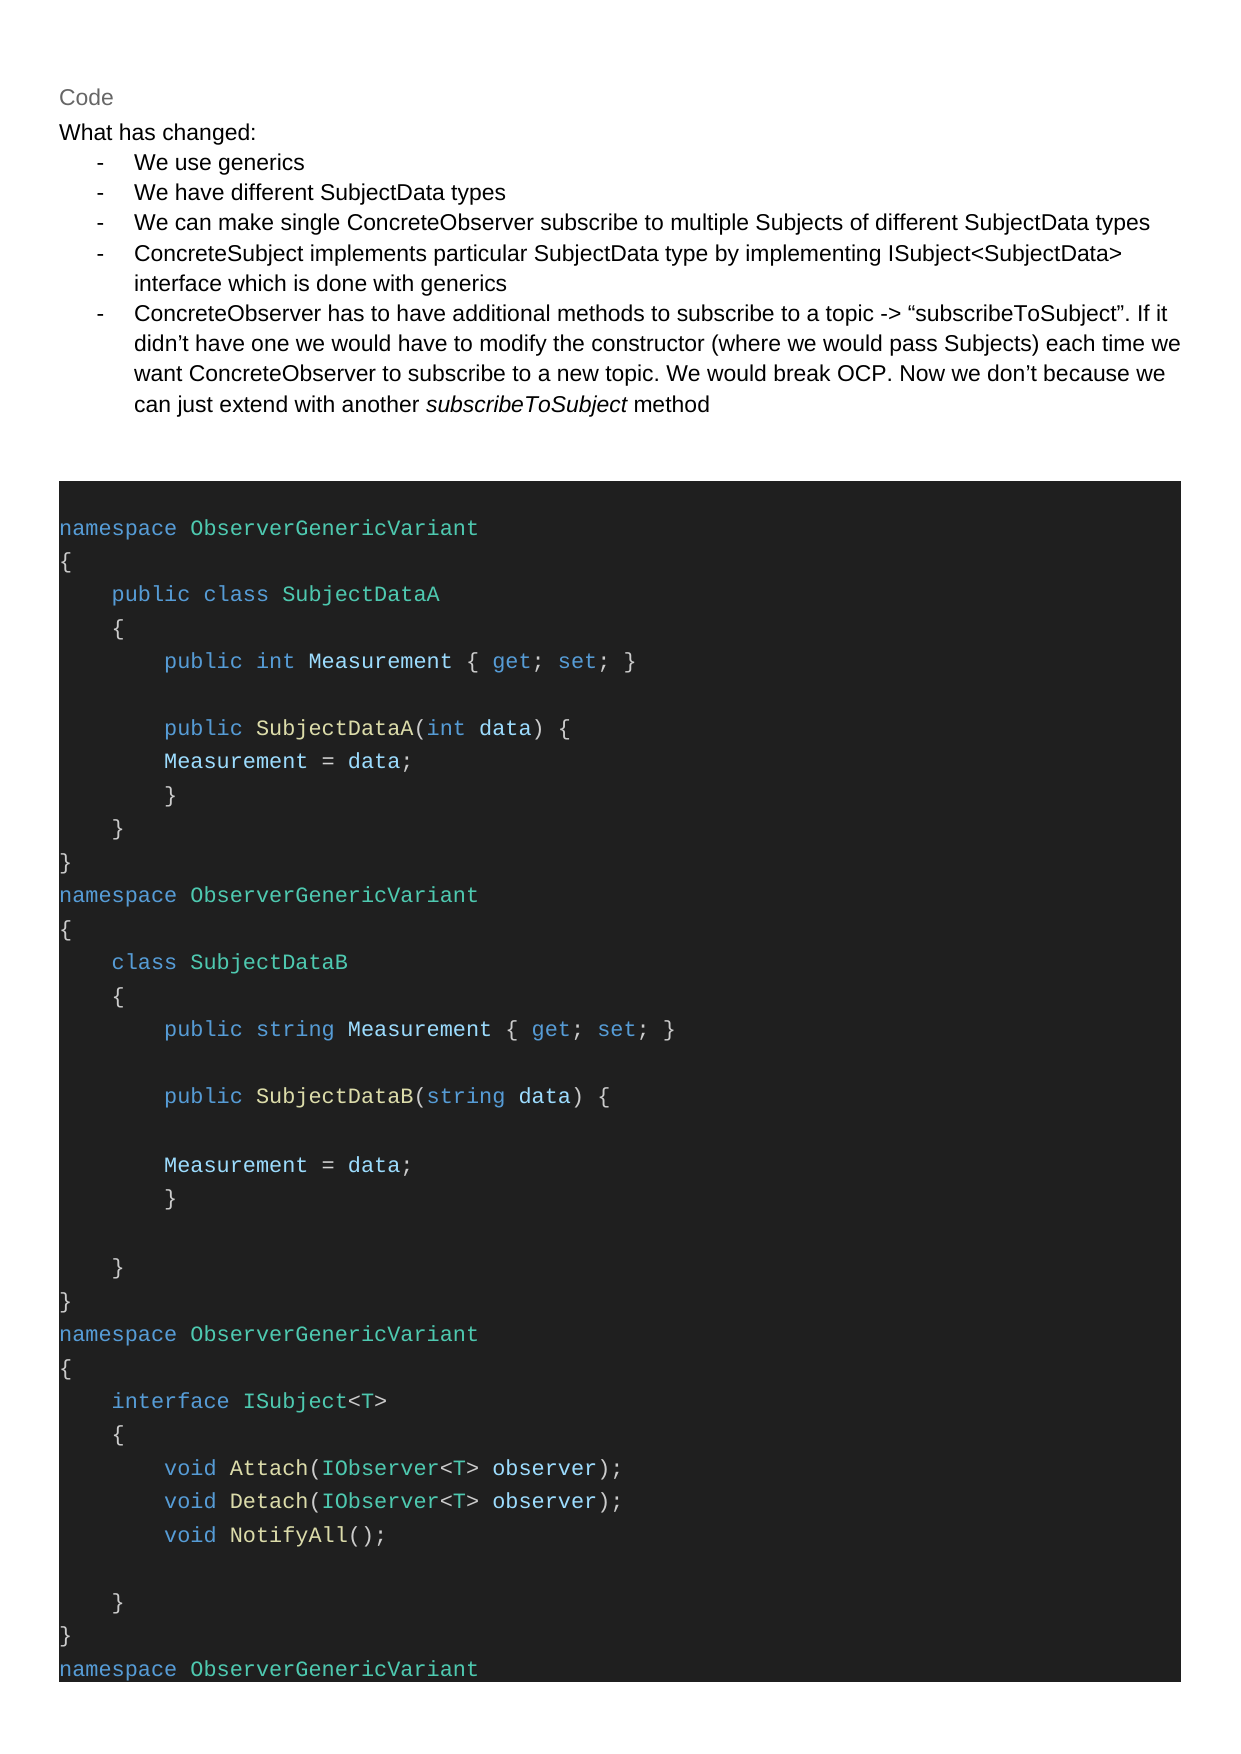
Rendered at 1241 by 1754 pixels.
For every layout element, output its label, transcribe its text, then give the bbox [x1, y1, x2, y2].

text { [59, 985, 1181, 1009]
text { [59, 1357, 1181, 1382]
list ConcreteSubject implements particular SubjectData type by implementing ISubject<SubjectData> interface which is done with generics [96, 239, 1181, 296]
text { [59, 617, 1181, 642]
list We use generics [96, 149, 1181, 175]
text Measurement = data; [59, 1154, 1181, 1179]
text Measurement = data; [59, 751, 1181, 776]
text namespace ObserverGenericVariant [59, 517, 1181, 541]
text } [59, 784, 1181, 809]
text void Detach(IObserver<T> observer); [59, 1491, 1181, 1515]
text } [59, 851, 1181, 876]
text class SubjectDataB [59, 951, 1181, 976]
subtitle Code [59, 84, 1181, 110]
text } [59, 818, 1181, 842]
text } [59, 1187, 1181, 1212]
text } [59, 1256, 1181, 1281]
text interface ISubject<T> [59, 1390, 1181, 1415]
text public SubjectDataB(string data) { [59, 1085, 1181, 1110]
text namespace ObserverGenericVariant [59, 1323, 1181, 1348]
list ConcreteObserver has to have additional methods to subscribe to a topic -> “subscribeToSubject”. If it didn’t have one we would have to modify the constructor (where we would pass Subjects) each time we want ConcreteObserver to subscribe to a new topic. We would break OCP. Now we don’t because we can just extend with another subscribeToSubject method [96, 300, 1181, 417]
text What has changed: [59, 119, 1181, 145]
text { [59, 918, 1181, 943]
text } [59, 1591, 1181, 1616]
list We have different SubjectData types [96, 179, 1181, 205]
text namespace ObserverGenericVariant [59, 1658, 1181, 1682]
text void Attach(IObserver<T> observer); [59, 1457, 1181, 1482]
text public string Measurement { get; set; } [59, 1018, 1181, 1043]
text namespace ObserverGenericVariant [59, 884, 1181, 909]
text void NotifyAll(); [59, 1524, 1181, 1549]
text public SubjectDataA(int data) { [59, 717, 1181, 742]
text public int Measurement { get; set; } [59, 650, 1181, 675]
text { [59, 550, 1181, 575]
list We can make single ConcreteObserver subscribe to multiple Subjects of different SubjectData types [96, 209, 1181, 236]
text { [59, 1424, 1181, 1448]
text } [59, 1624, 1181, 1649]
text public class SubjectDataA [59, 583, 1181, 608]
text } [59, 1290, 1181, 1315]
